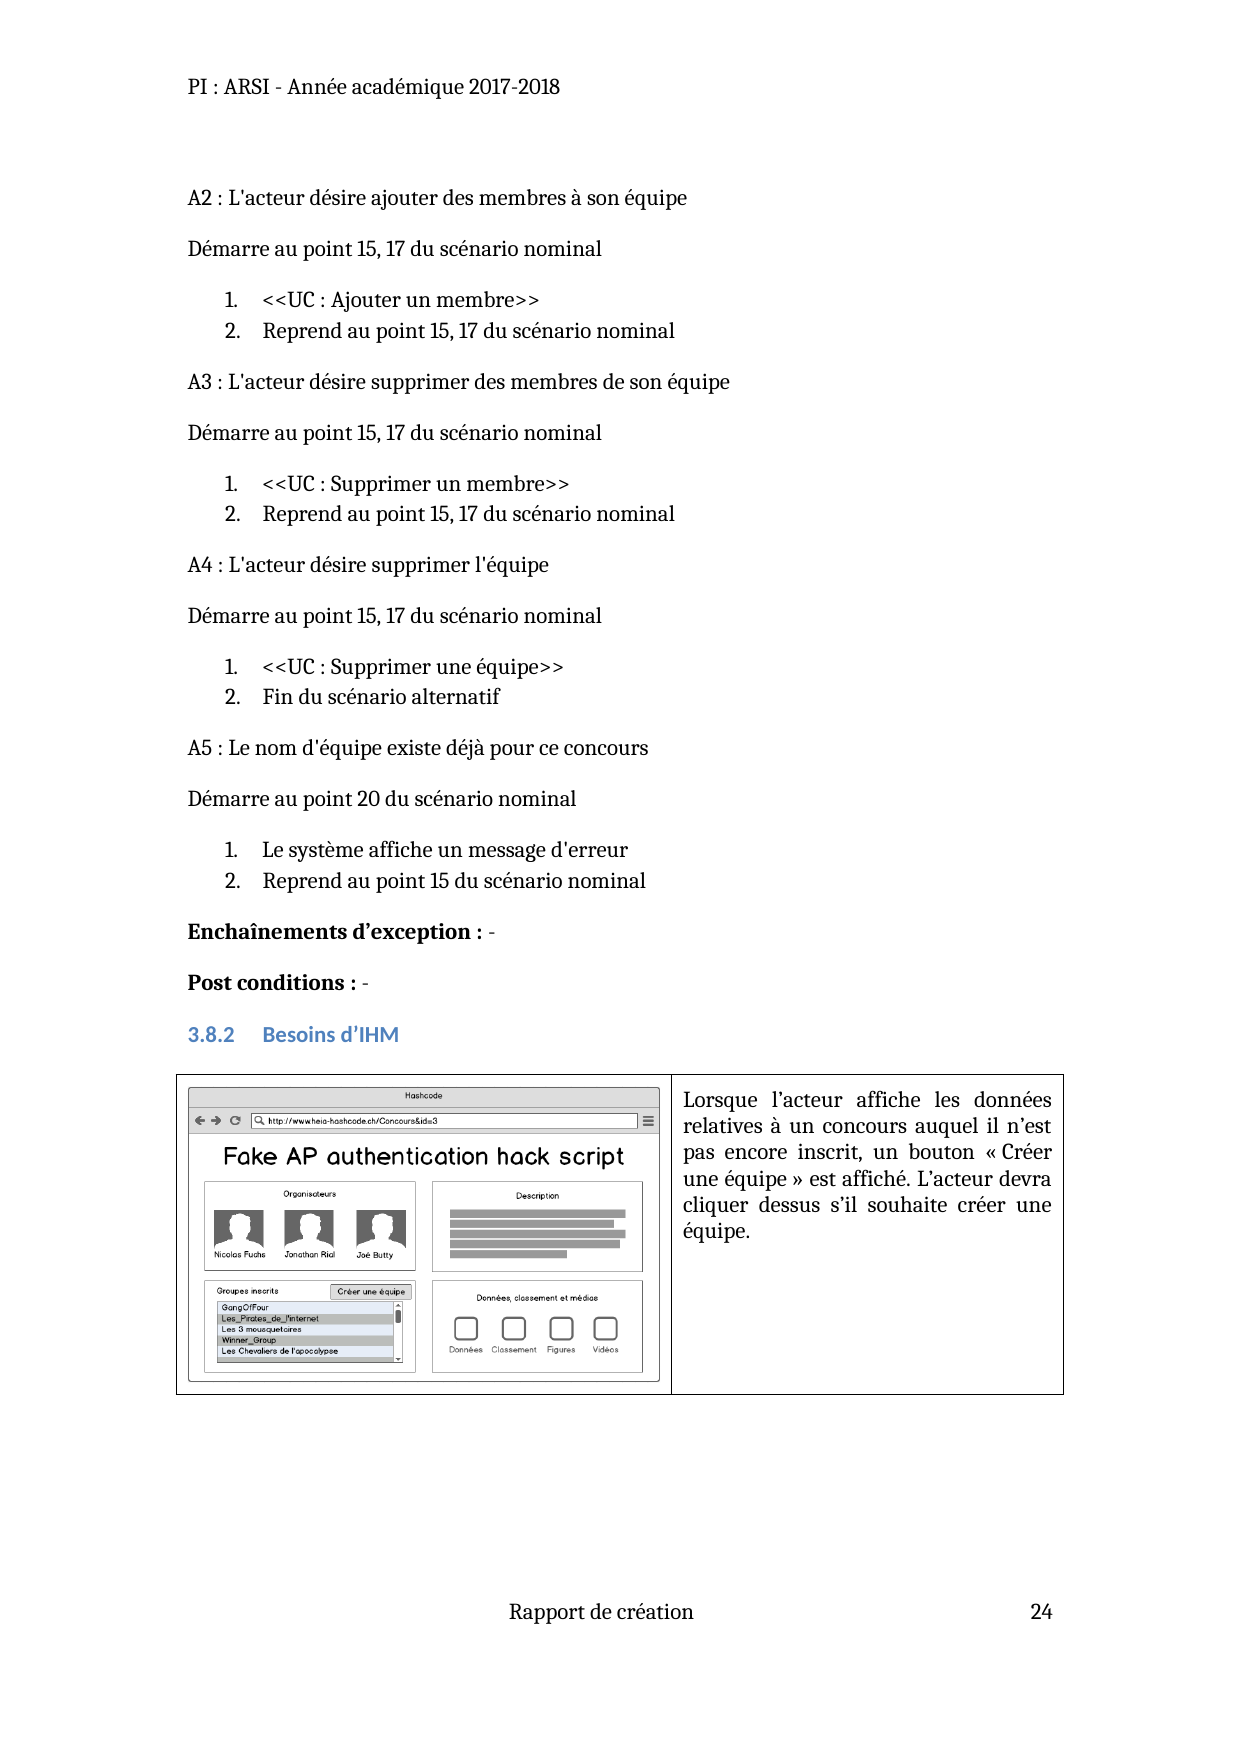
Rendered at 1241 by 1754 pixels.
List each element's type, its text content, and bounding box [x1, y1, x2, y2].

text A4 : L'acteur désire supprimer l'équipe [187, 552, 1053, 578]
table_header Lorsque l’acteur affiche les données relatives à un concours auquel il n’est pas encore inscrit, un bouton « Créer une équipe » est affiché. L’acteur devra cliquer dessus s’il souhaite créer une équipe. [672, 1075, 1063, 1394]
list Fin du scénario alternatif [225, 684, 1053, 711]
list <<UC : Ajouter un membre>> [225, 287, 1053, 314]
list Reprend au point 15, 17 du scénario nominal [225, 317, 1053, 344]
text Démarre au point 15, 17 du scénario nominal [187, 603, 1053, 629]
table_header [177, 1075, 671, 1394]
list <<UC : Supprimer un membre>> [225, 471, 1053, 497]
text Démarre au point 15, 17 du scénario nominal [187, 236, 1053, 263]
text Enchaînements d’exception : - [187, 918, 1053, 945]
text A3 : L'acteur désire supprimer des membres de son équipe [187, 368, 1053, 395]
list Reprend au point 15 du scénario nominal [225, 867, 1053, 894]
text Post conditions : - [187, 969, 1053, 996]
list Reprend au point 15, 17 du scénario nominal [225, 501, 1053, 527]
subtitle Besoins d’IHM [187, 1021, 1053, 1049]
picture [187, 1086, 661, 1383]
list Le système affiche un message d'erreur [225, 837, 1053, 864]
list <<UC : Supprimer une équipe>> [225, 654, 1053, 680]
text Démarre au point 20 du scénario nominal [187, 786, 1053, 813]
text Démarre au point 15, 17 du scénario nominal [187, 419, 1053, 446]
text A5 : Le nom d'équipe existe déjà pour ce concours [187, 735, 1053, 762]
text A2 : L'acteur désire ajouter des membres à son équipe [187, 185, 1053, 212]
